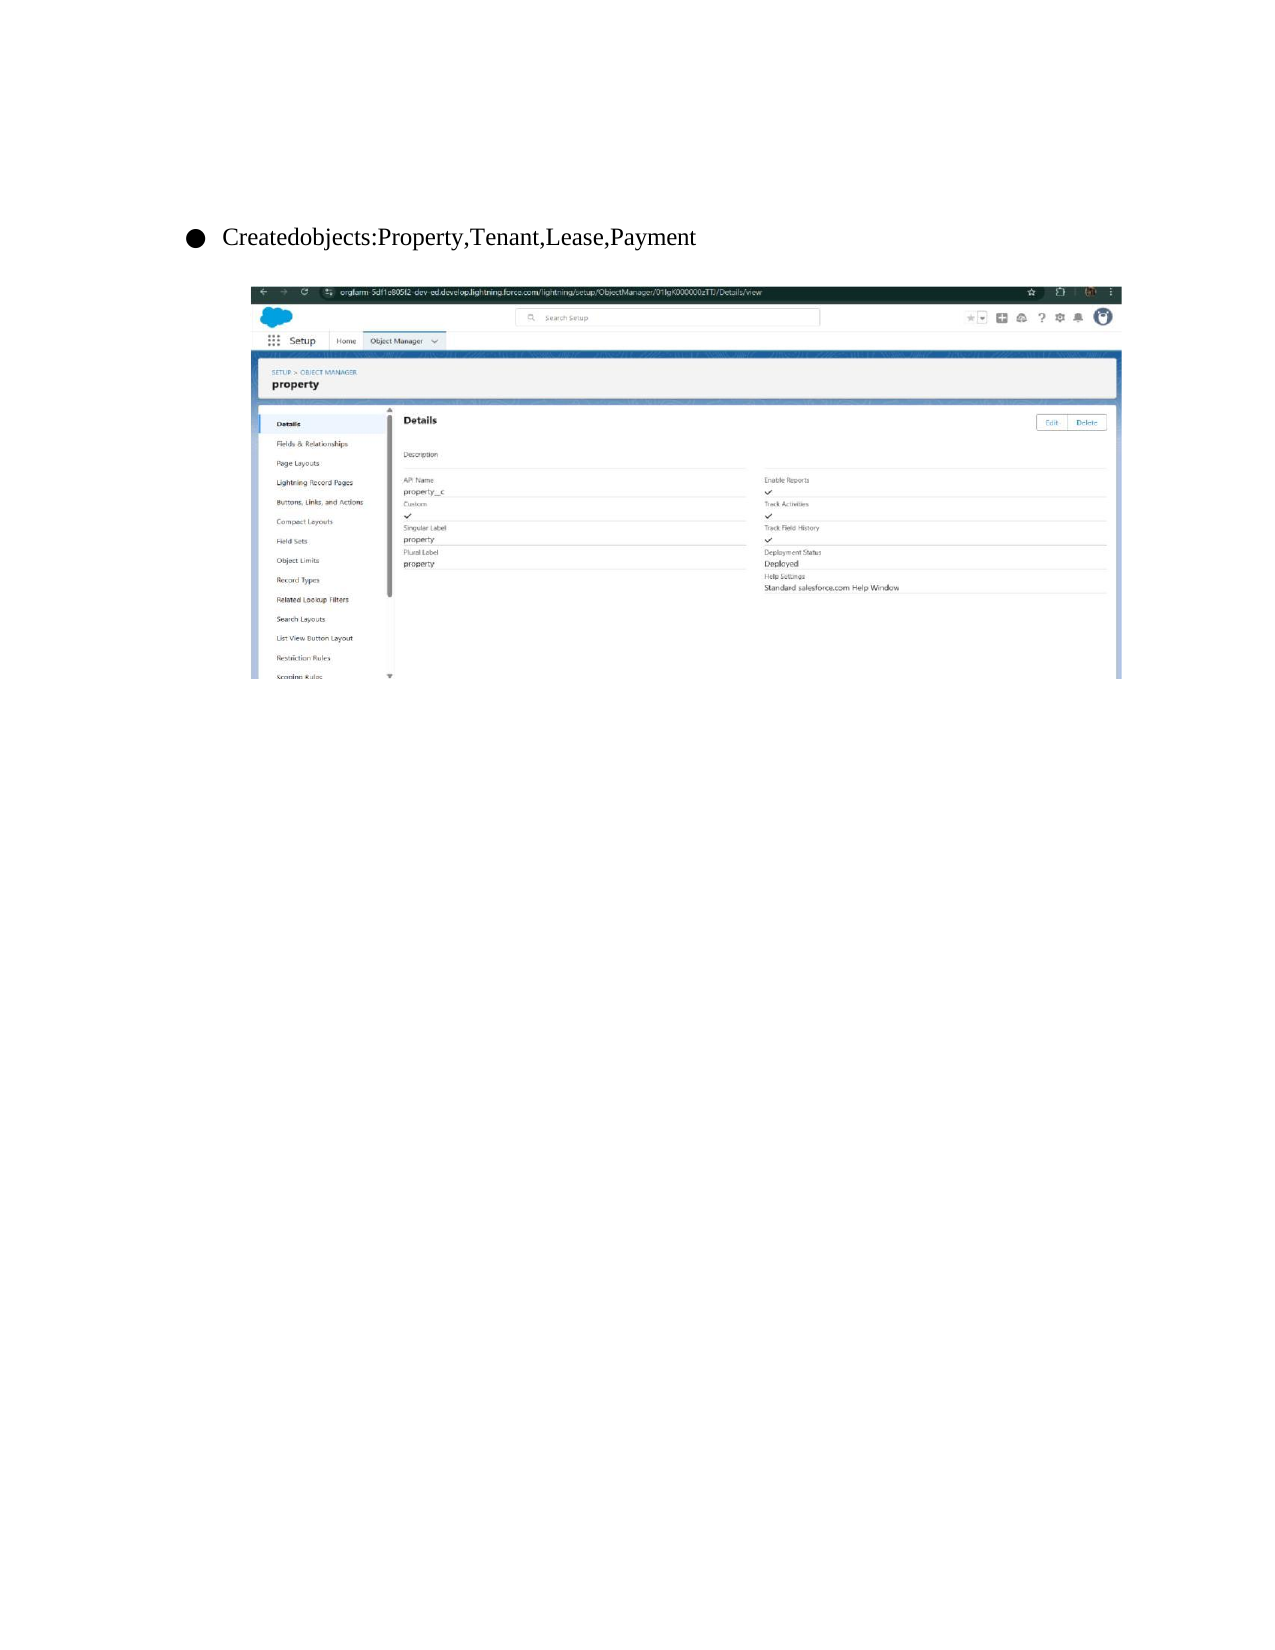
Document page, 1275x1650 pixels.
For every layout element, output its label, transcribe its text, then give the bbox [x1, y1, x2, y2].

picture [250, 286, 1122, 679]
list Createdobjects:Property,Tenant,Lease,Payment [184, 219, 1200, 253]
